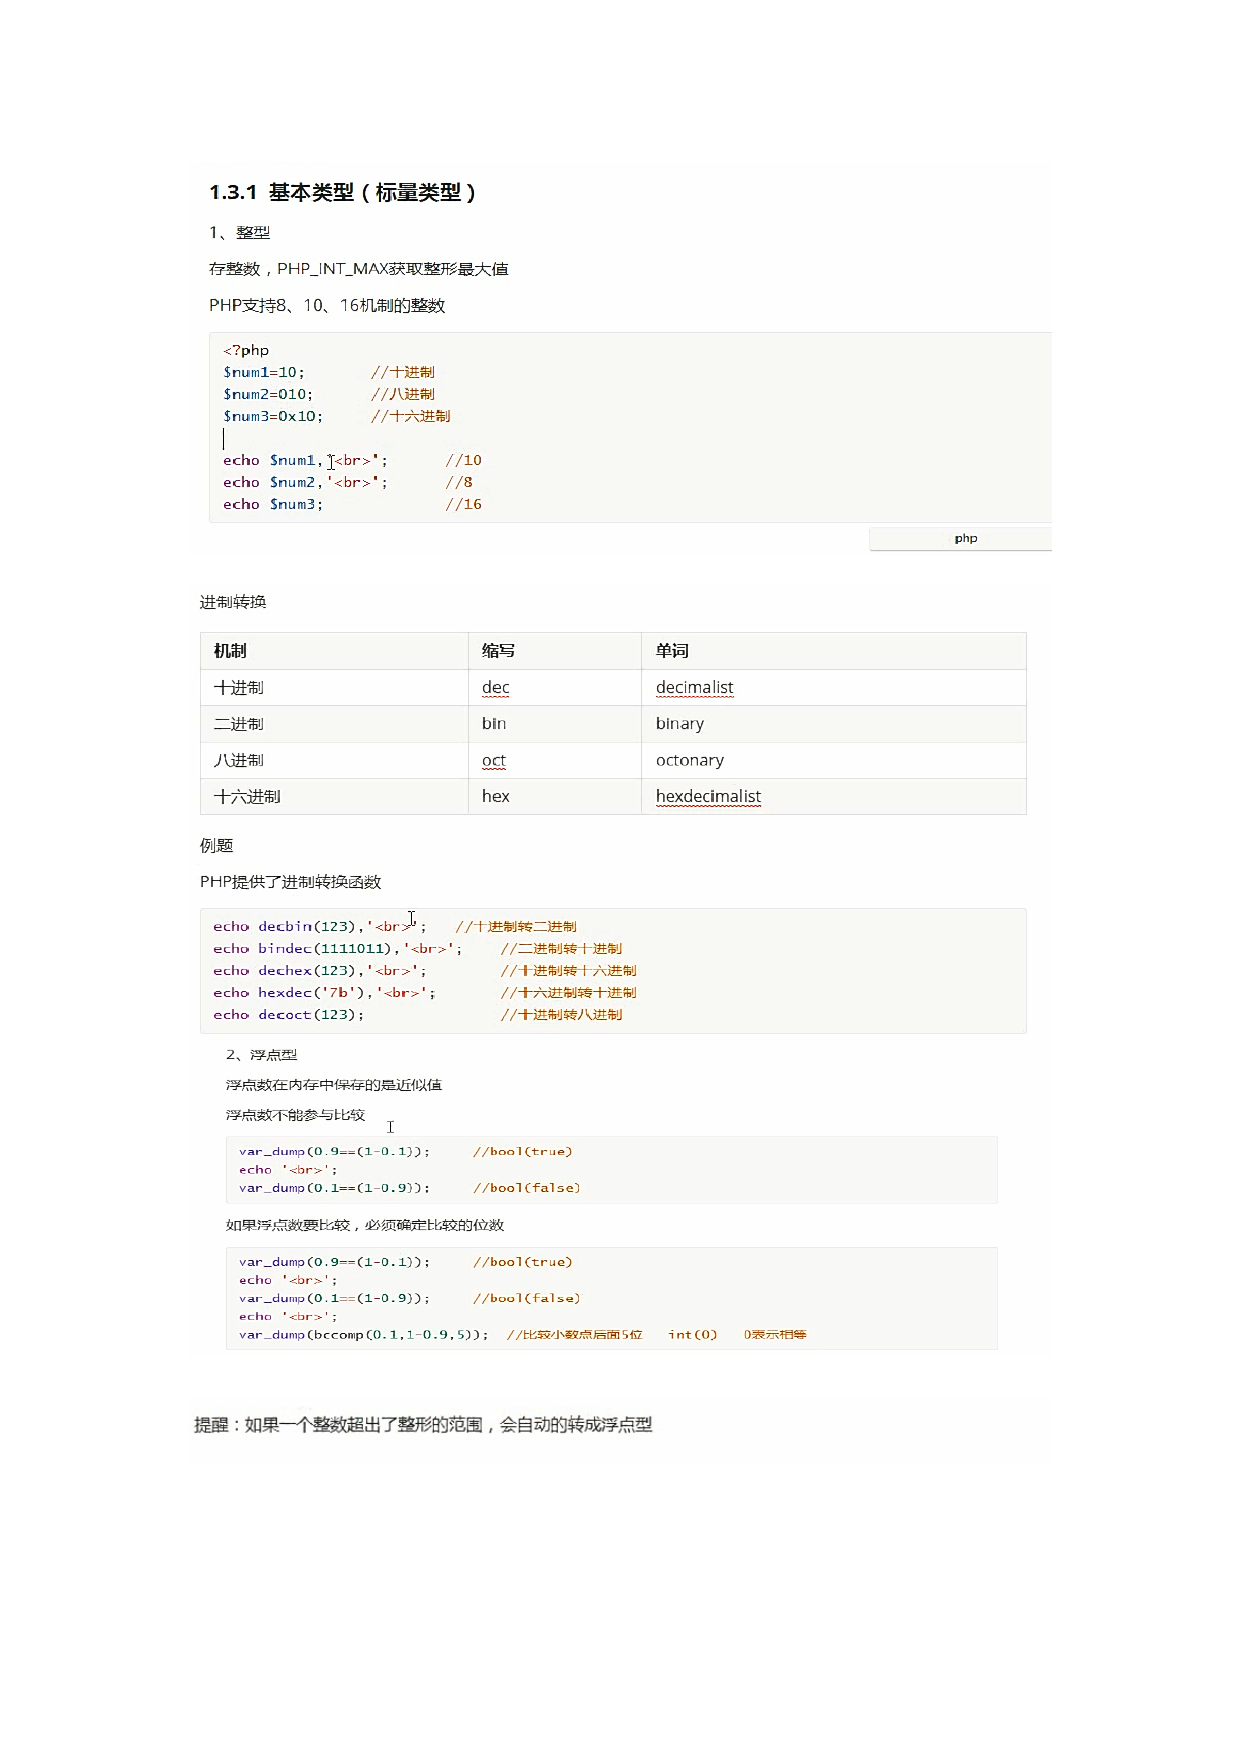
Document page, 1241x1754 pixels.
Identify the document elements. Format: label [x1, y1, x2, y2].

picture [187, 1397, 1052, 1464]
picture [187, 584, 1052, 1038]
picture [187, 162, 1052, 555]
picture [187, 1039, 1053, 1357]
